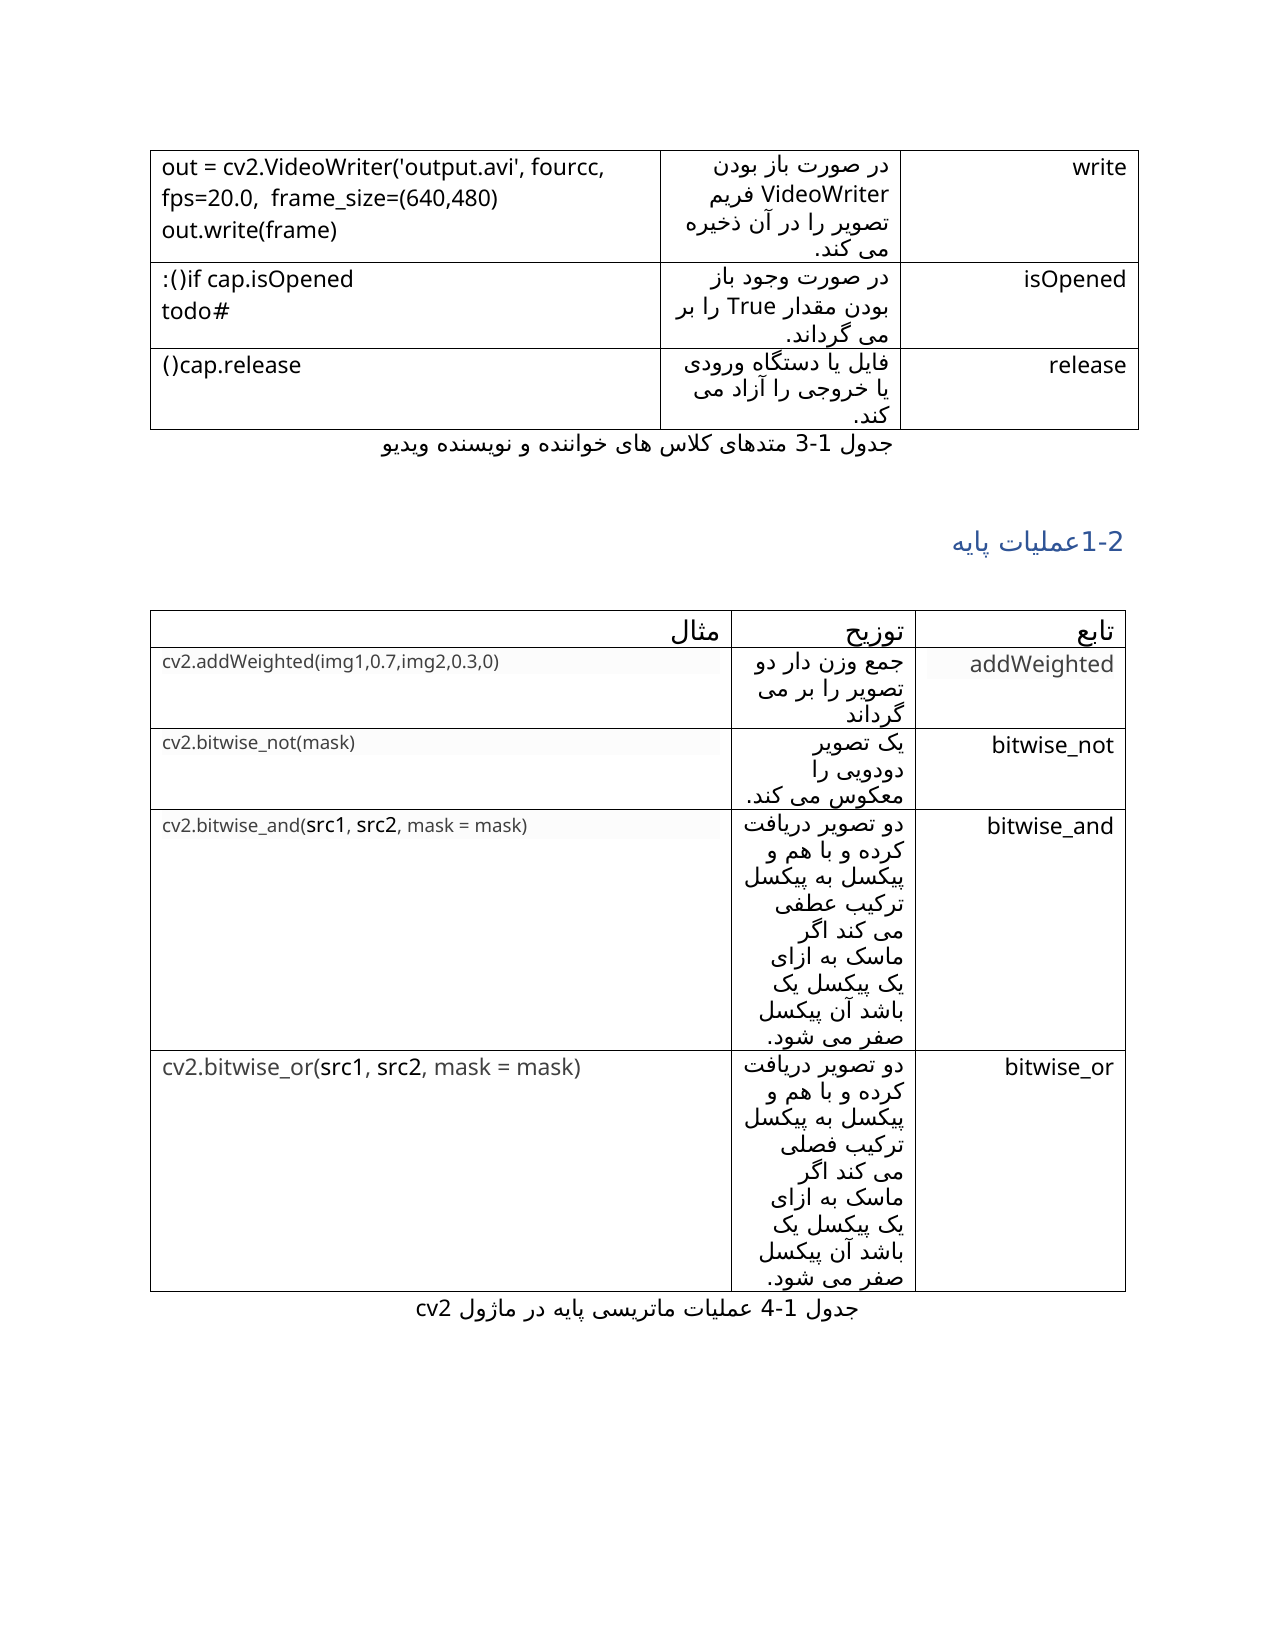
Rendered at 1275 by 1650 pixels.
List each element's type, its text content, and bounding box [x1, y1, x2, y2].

table_cell cv2.bitwise_not(mask) [151, 729, 731, 809]
table_cell bitwise_not [916, 729, 1125, 809]
table_cell addWeighted [916, 648, 1125, 728]
table_cell دو تصویر دریافت کرده و با هم و پیکسل به پیکسل ترکیب عطفی می کند اگر ماسک به ازای یک پیکسل یک باشد آن پیکسل صفر می شود. [732, 810, 915, 1050]
table_cell cv2.bitwise_and(src1, src2, mask = mask) [151, 810, 731, 1050]
table_cell bitwise_and [916, 810, 1125, 1050]
table_cell cv2.addWeighted(img1,0.7,img2,0.3,0) [151, 648, 731, 728]
text جدول 1-3 متدهای کلاس های خواننده و نویسنده ویدیو [150, 430, 1125, 457]
subtitle 1-2عملیات پایه [150, 526, 1125, 557]
table_cell isOpened [901, 263, 1138, 348]
table_cell if cap.isOpened(): #todo [151, 263, 660, 348]
table_cell bitwise_or [916, 1051, 1125, 1291]
text جدول 1-4 عملیات ماتریسی پایه در ماژول cv2 [150, 1292, 1125, 1323]
table_cell release [901, 349, 1138, 429]
table_cell یک تصویر دودویی را معکوس می کند. [732, 729, 915, 809]
table_cell cap.release() [151, 349, 660, 429]
table_cell cv2.bitwise_or(src1, src2, mask = mask) [151, 1051, 731, 1291]
table_cell در صورت وجود باز بودن مقدار True را بر می گرداند. [661, 263, 900, 348]
table_cell write [901, 151, 1138, 262]
table_cell فایل یا دستگاه ورودی یا خروجی را آزاد می کند. [661, 349, 900, 429]
table_cell در صورت باز بودن VideoWriter فریم تصویر را در آن ذخیره می کند. [661, 151, 900, 262]
table_header توزیح [732, 611, 915, 647]
table_header مثال [151, 611, 731, 647]
table_cell out = cv2.VideoWriter('output.avi', fourcc, fps=20.0, frame_size=(640,480) out.write(frame) [151, 151, 660, 262]
table_cell جمع وزن دار دو تصویر را بر می گرداند [732, 648, 915, 728]
table_cell دو تصویر دریافت کرده و با هم و پیکسل به پیکسل ترکیب فصلی می کند اگر ماسک به ازای یک پیکسل یک باشد آن پیکسل صفر می شود. [732, 1051, 915, 1291]
table_header تابع [916, 611, 1125, 647]
